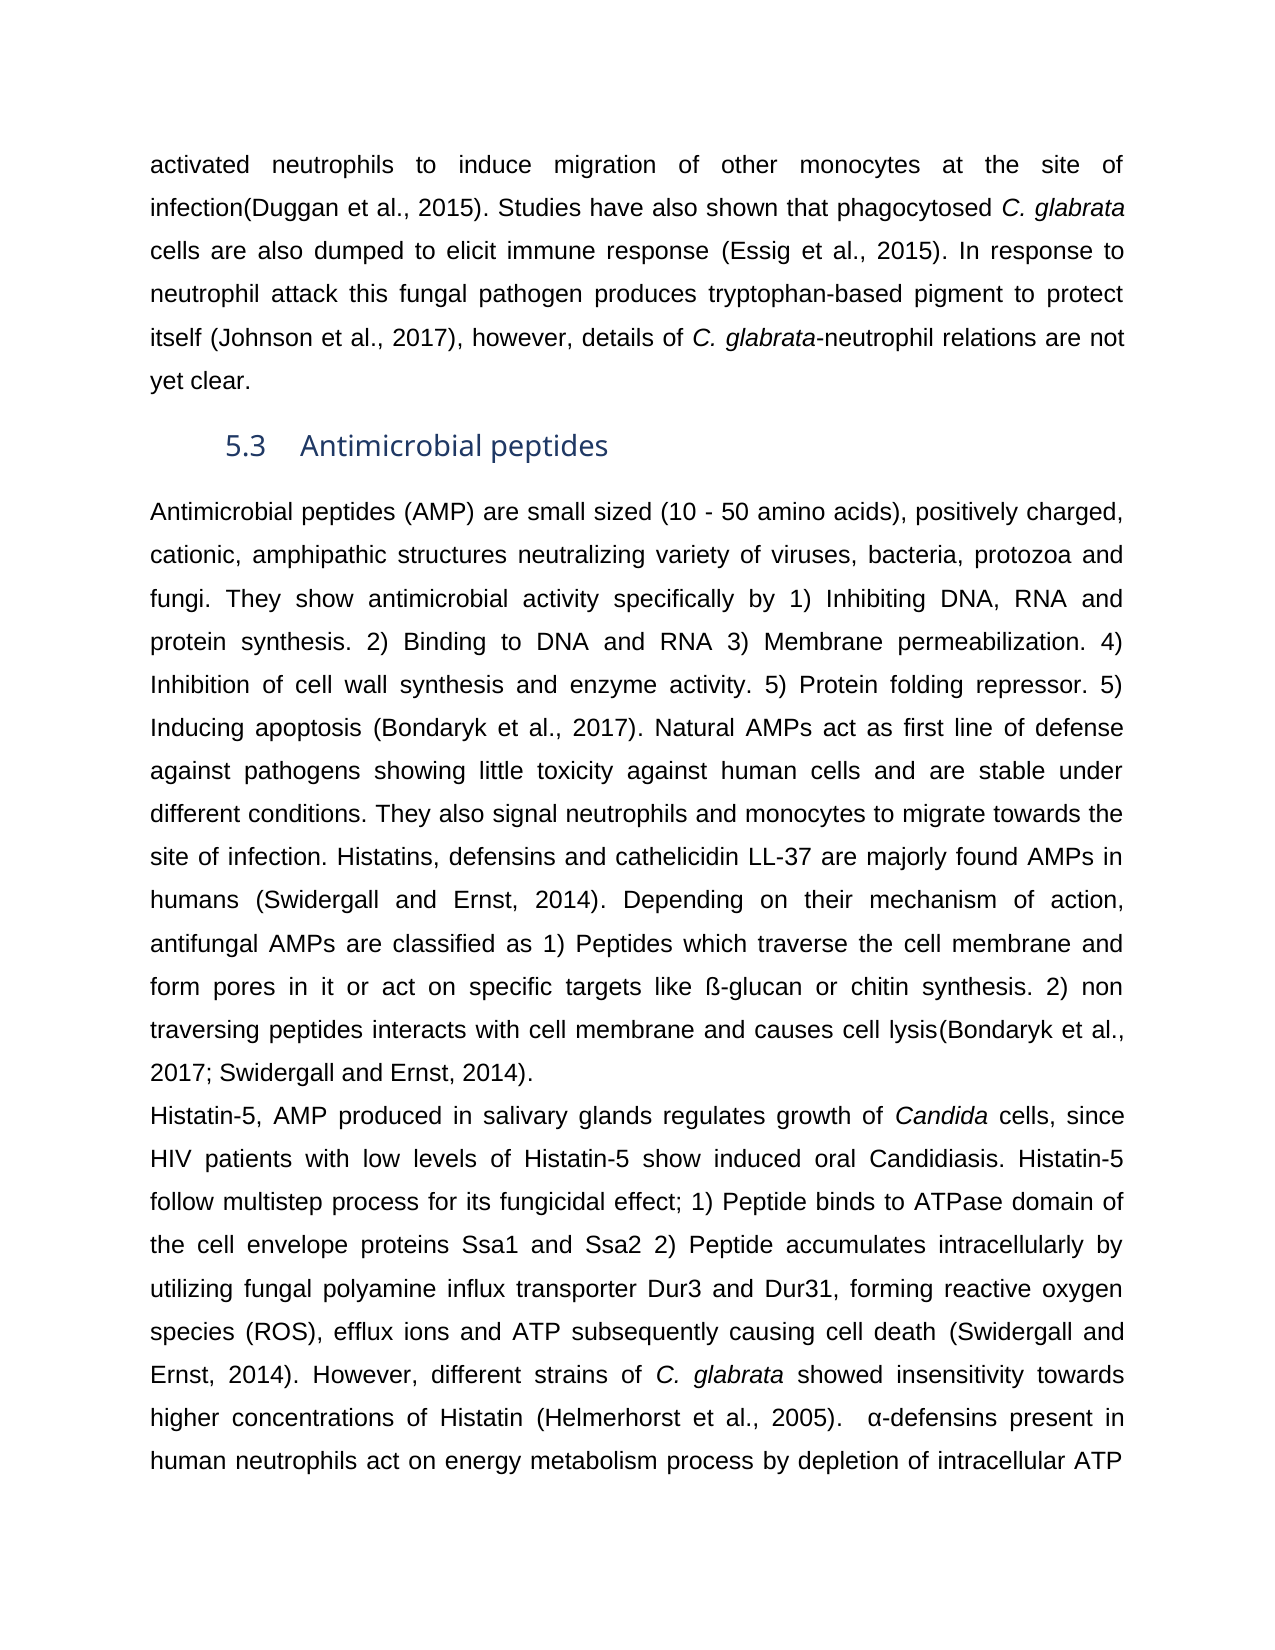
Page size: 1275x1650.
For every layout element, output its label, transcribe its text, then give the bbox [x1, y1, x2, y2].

text Antimicrobial peptides (AMP) are small sized (10 - 50 amino acids), positively charged, cationic, amphipathic structures neutralizing variety of viruses, bacteria, protozoa and fungi. They show antimicrobial activity specifically by 1) Inhibiting DNA, RNA and protein synthesis. 2) Binding to DNA and RNA 3) Membrane permeabilization. 4) Inhibition of cell wall synthesis and enzyme activity. 5) Protein folding repressor. 5) Inducing apoptosis (Bondaryk et al., 2017). Natural AMPs act as first line of defense against pathogens showing little toxicity against human cells and are stable under different conditions. They also signal neutrophils and monocytes to migrate towards the site of infection. Histatins, defensins and cathelicidin LL-37 are majorly found AMPs in humans (Swidergall and Ernst, 2014). Depending on their mechanism of action, antifungal AMPs are classified as 1) Peptides which traverse the cell membrane and form pores in it or act on specific targets like ß-glucan or chitin synthesis. 2) non traversing peptides interacts with cell membrane and causes cell lysis(Bondaryk et al., 2017; Swidergall and Ernst, 2014). [150, 497, 1125, 1087]
list Antimicrobial peptides [225, 425, 1125, 465]
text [150, 150, 1125, 394]
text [150, 1101, 1125, 1475]
